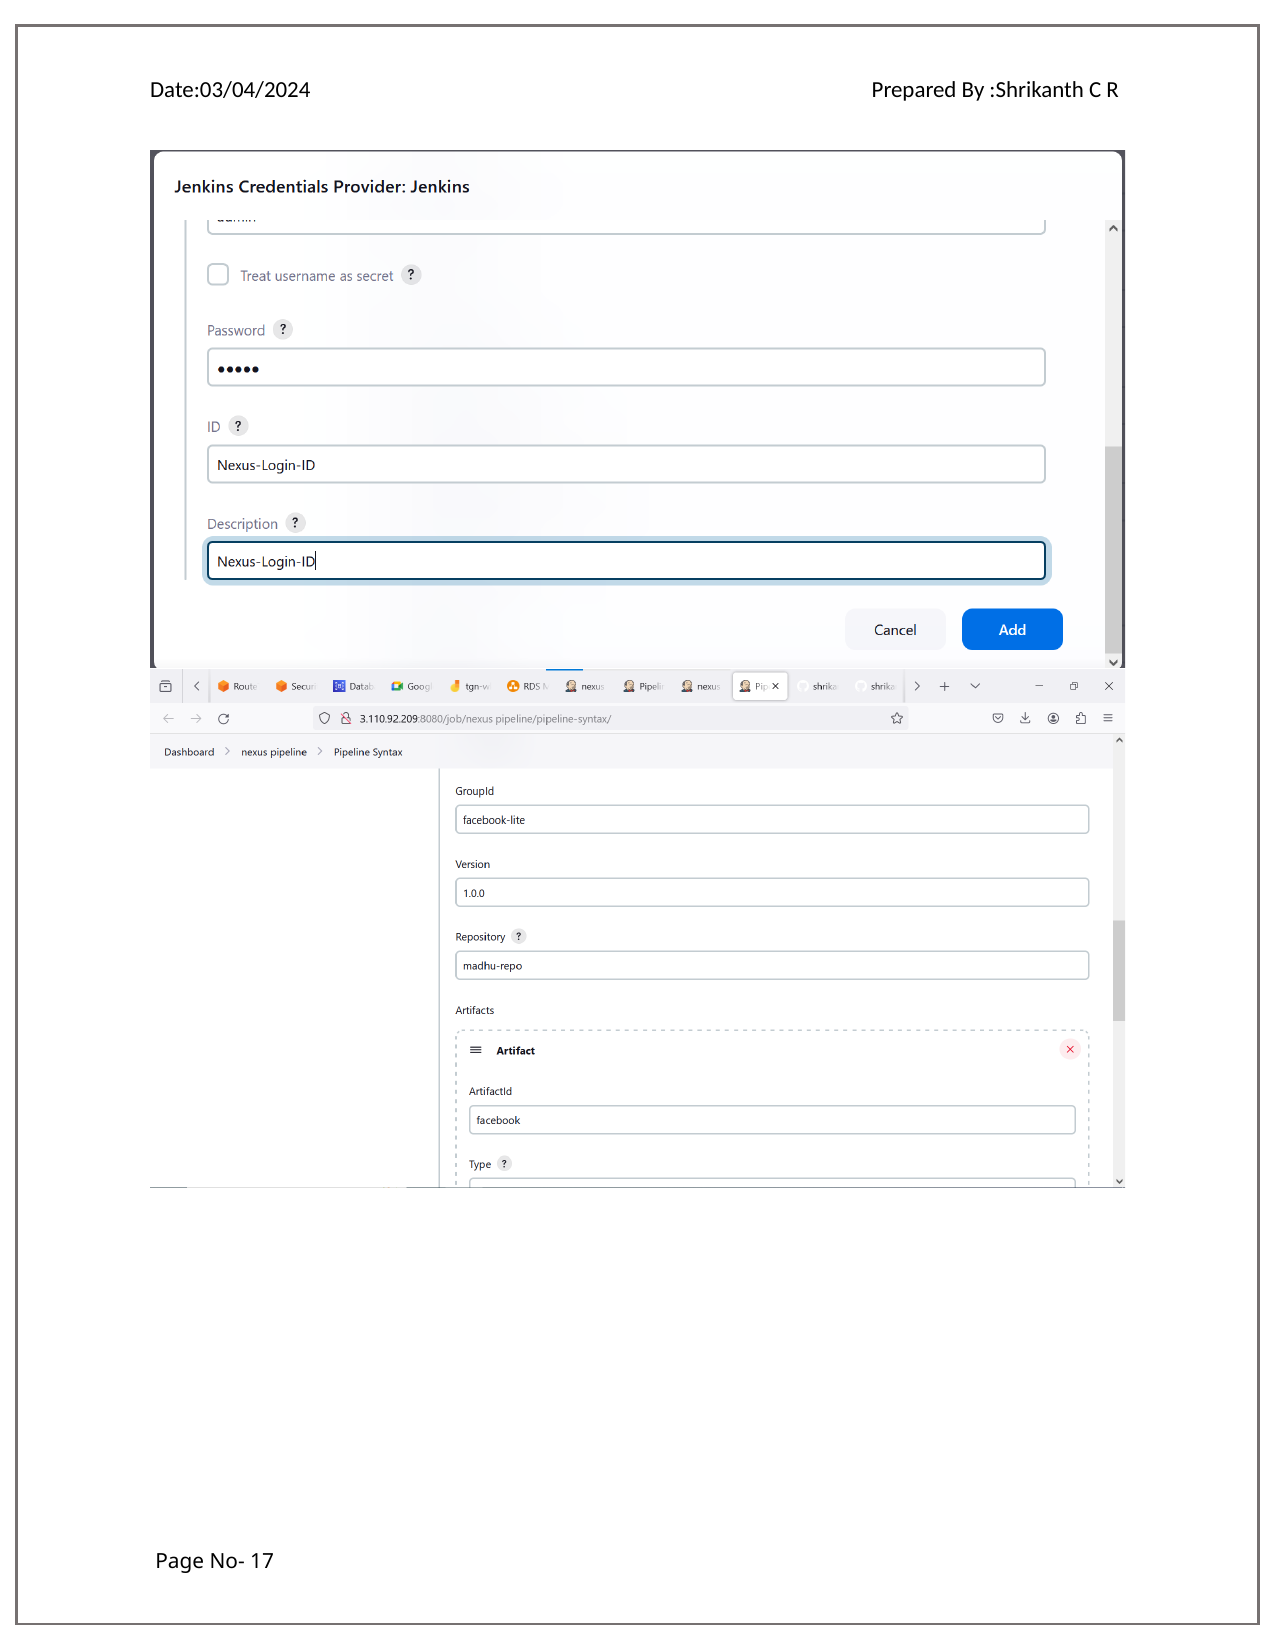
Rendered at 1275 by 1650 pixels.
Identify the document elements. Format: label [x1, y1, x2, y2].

picture [150, 669, 1125, 1188]
picture [150, 150, 1125, 668]
